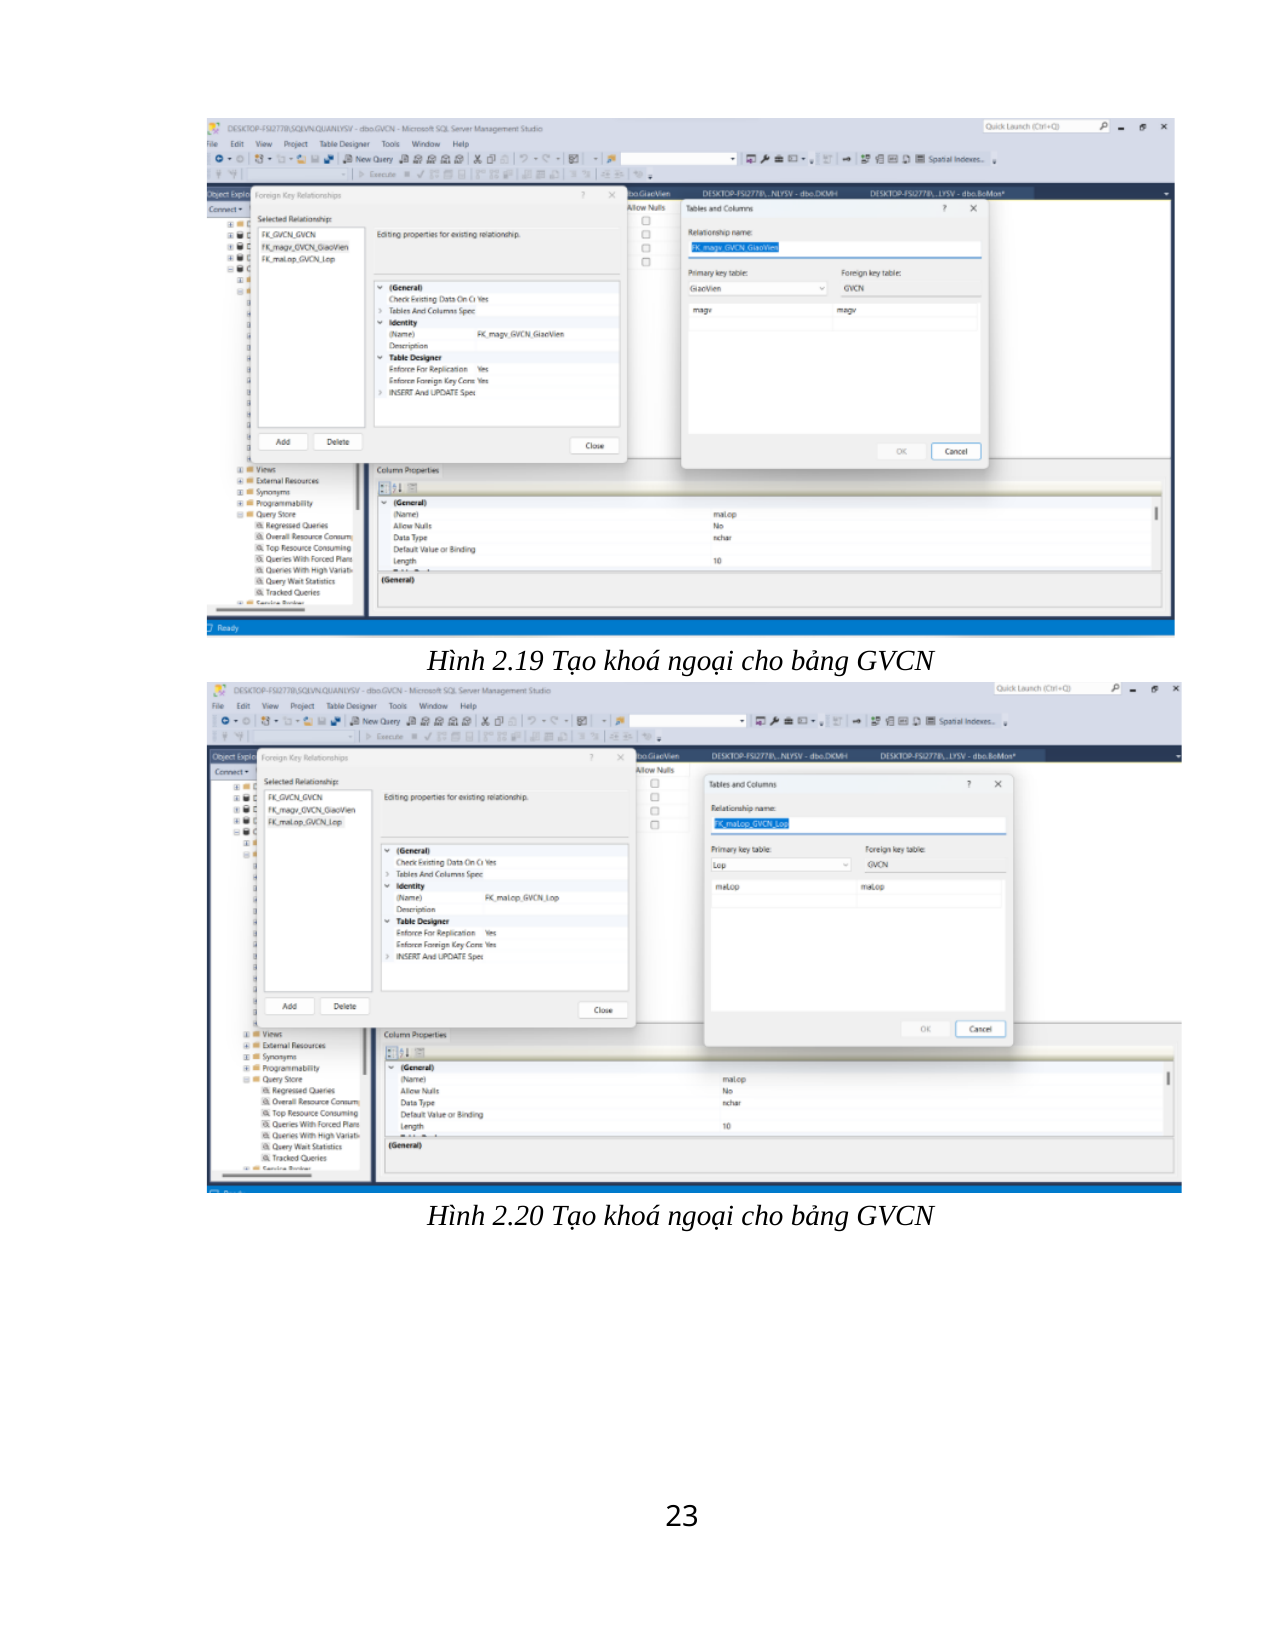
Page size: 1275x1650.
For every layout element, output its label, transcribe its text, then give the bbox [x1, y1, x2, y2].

text Hình 2.19 Tạo khoá ngoại cho bảng GVCN [207, 643, 1157, 677]
picture [206, 118, 1182, 638]
picture [206, 682, 1182, 1193]
text Hình 2.20 Tạo khoá ngoại cho bảng GVCN [207, 1198, 1157, 1232]
